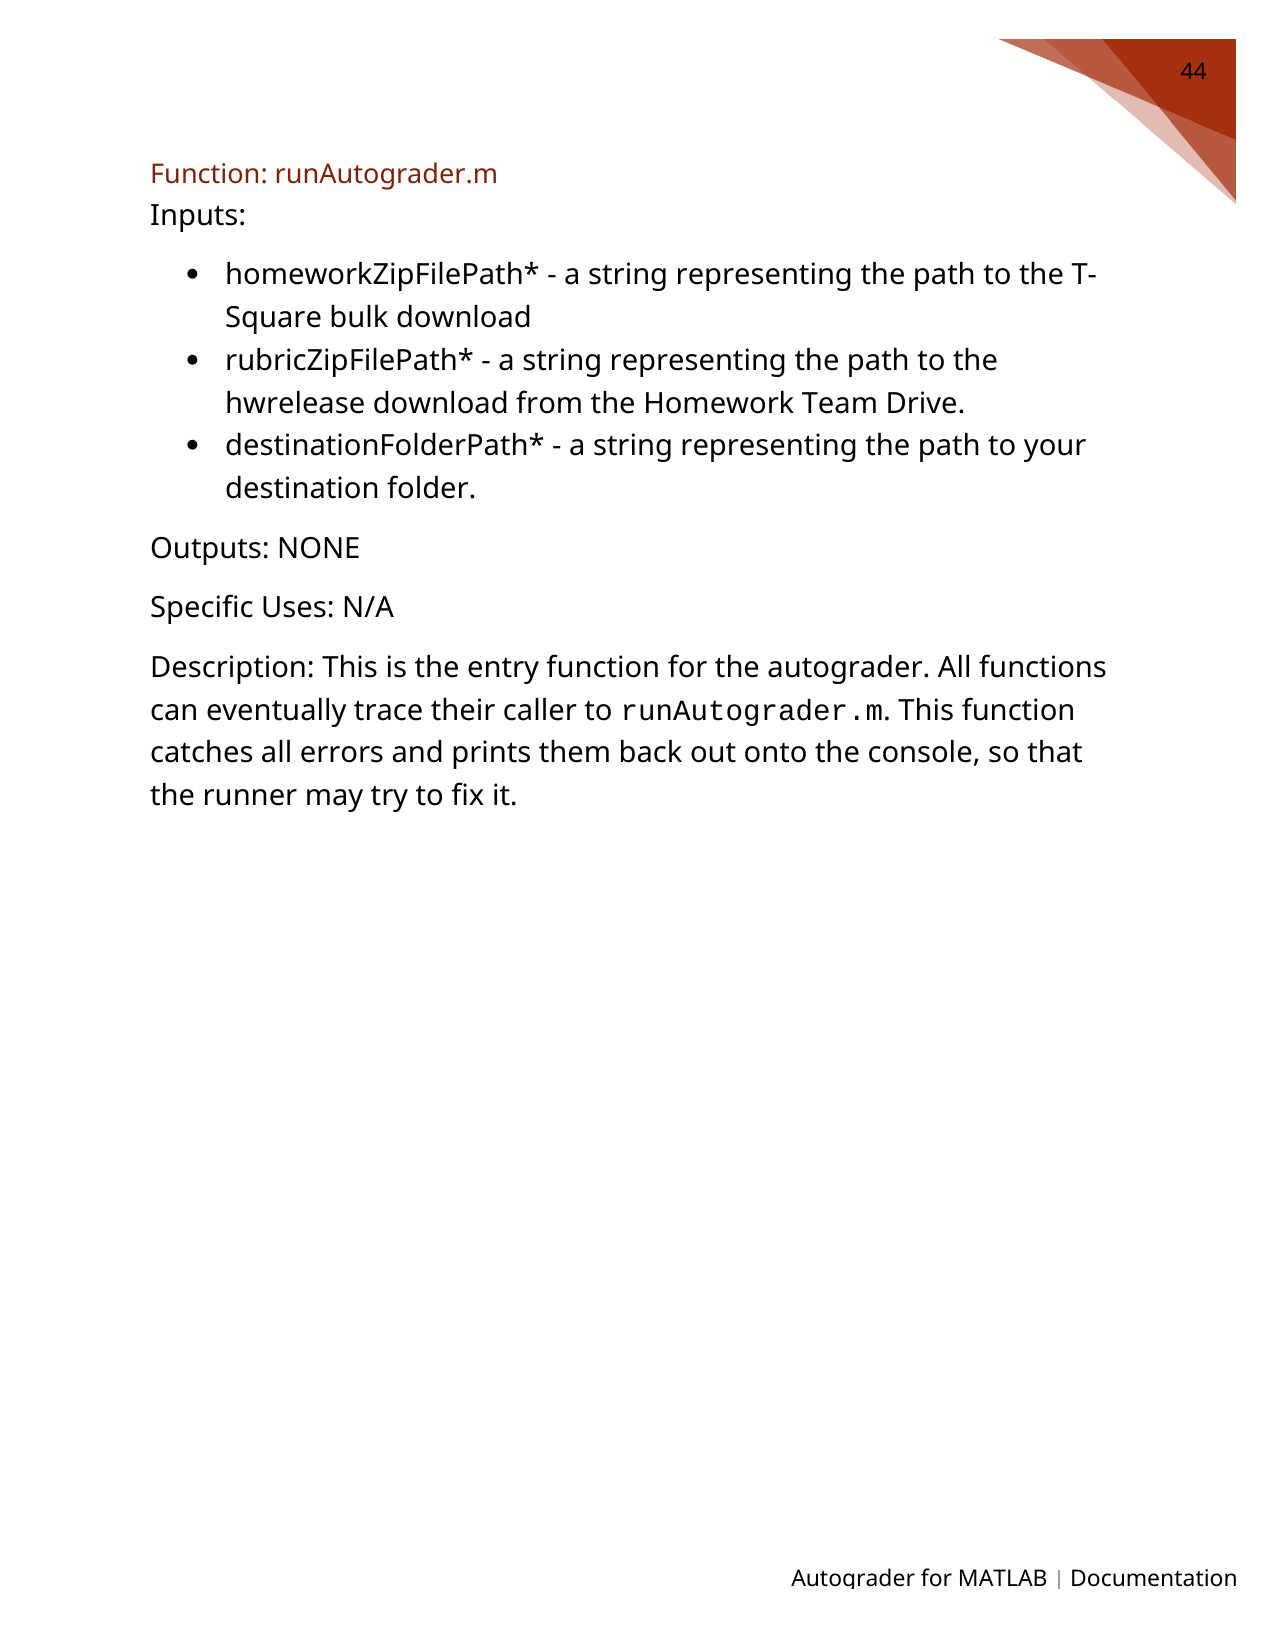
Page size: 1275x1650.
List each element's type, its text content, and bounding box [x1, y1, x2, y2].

text Inputs: [150, 194, 1125, 234]
picture [997, 39, 1236, 205]
text Description: This is the entry function for the autograder. All functions can eventually trace their caller to runAutograder.m. This function catches all errors and prints them back out onto the console, so that the runner may try to fix it. [150, 646, 1125, 814]
list rubricZipFilePath* - a string representing the path to the hwrelease download from the Homework Team Drive. [187, 339, 1125, 422]
subtitle Function: runAutograder.m [150, 154, 1125, 191]
text Outputs: NONE [150, 527, 1125, 567]
list homeworkZipFilePath* - a string representing the path to the T-Square bulk download [187, 253, 1125, 336]
text Specific Uses: N/A [150, 586, 1125, 626]
list destinationFolderPath* - a string representing the path to your destination folder. [187, 425, 1125, 507]
